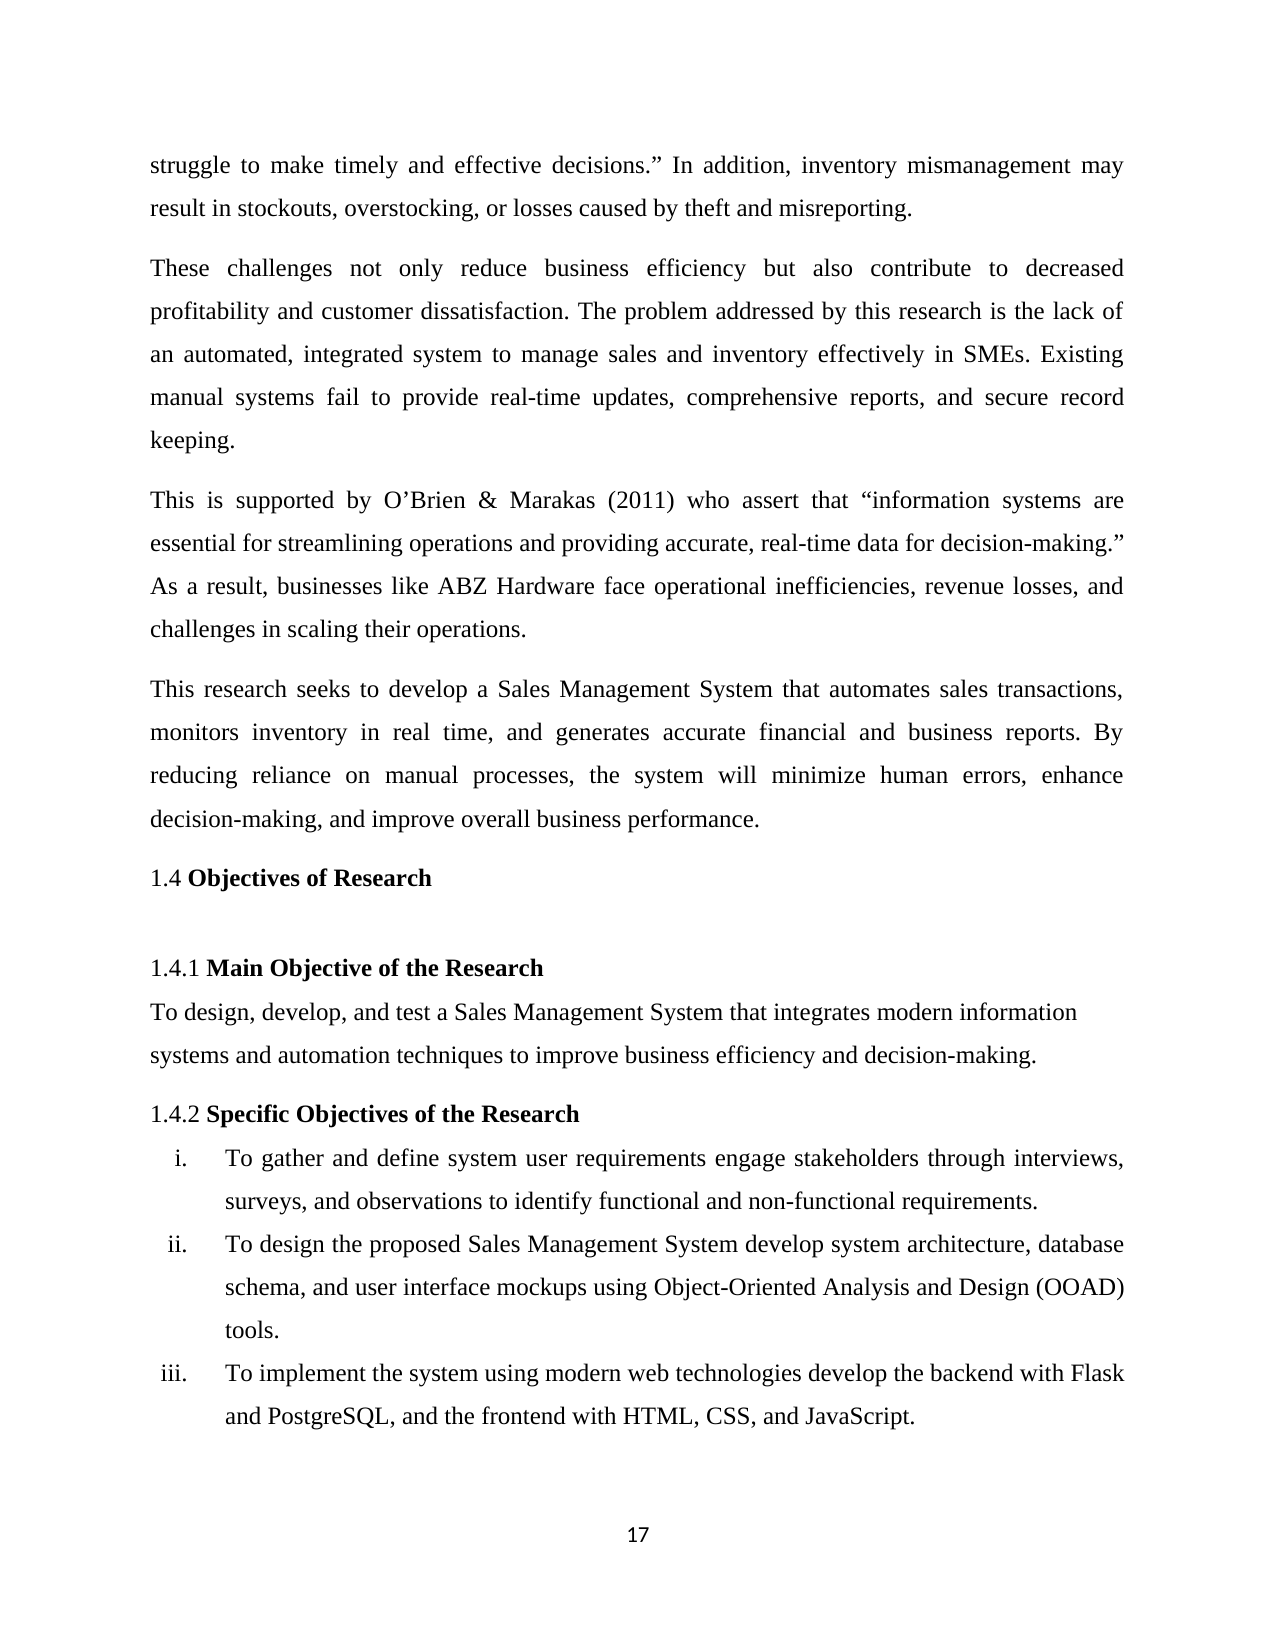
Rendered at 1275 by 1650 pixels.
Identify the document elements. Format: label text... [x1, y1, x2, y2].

list To design the proposed Sales Management System develop system architecture, database schema, and user interface mockups using Object-Oriented Analysis and Design (OOAD) tools. [187, 1229, 1125, 1344]
text To design, develop, and test a Sales Management System that integrates modern information systems and automation techniques to improve business efficiency and decision-making. [150, 997, 1125, 1068]
list To implement the system using modern web technologies develop the backend with Flask and PostgreSQL, and the frontend with HTML, CSS, and JavaScript. [187, 1358, 1125, 1430]
subtitle Specific Objectives of the Research [150, 1099, 1125, 1128]
subtitle Main Objective of the Research [150, 953, 1125, 982]
text These challenges not only reduce business efficiency but also contribute to decreased profitability and customer dissatisfaction. The problem addressed by this research is the lack of an automated, integrated system to manage sales and inventory effectively in SMEs. Existing manual systems fail to provide real-time updates, comprehensive reports, and secure record keeping. [150, 253, 1125, 454]
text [150, 150, 1125, 222]
subtitle Objectives of Research [150, 863, 1125, 892]
list To gather and define system user requirements engage stakeholders through interviews, surveys, and observations to identify functional and non-functional requirements. [187, 1143, 1125, 1214]
text This is supported by O’Brien & Marakas (2011) who assert that “information systems are essential for streamlining operations and providing accurate, real-time data for decision-making.” As a result, businesses like ABZ Hardware face operational inefficiencies, revenue losses, and challenges in scaling their operations. [150, 485, 1125, 643]
text This research seeks to develop a Sales Management System that automates sales transactions, monitors inventory in real time, and generates accurate financial and business reports. By reducing reliance on manual processes, the system will minimize human errors, enhance decision-making, and improve overall business performance. [150, 674, 1125, 832]
